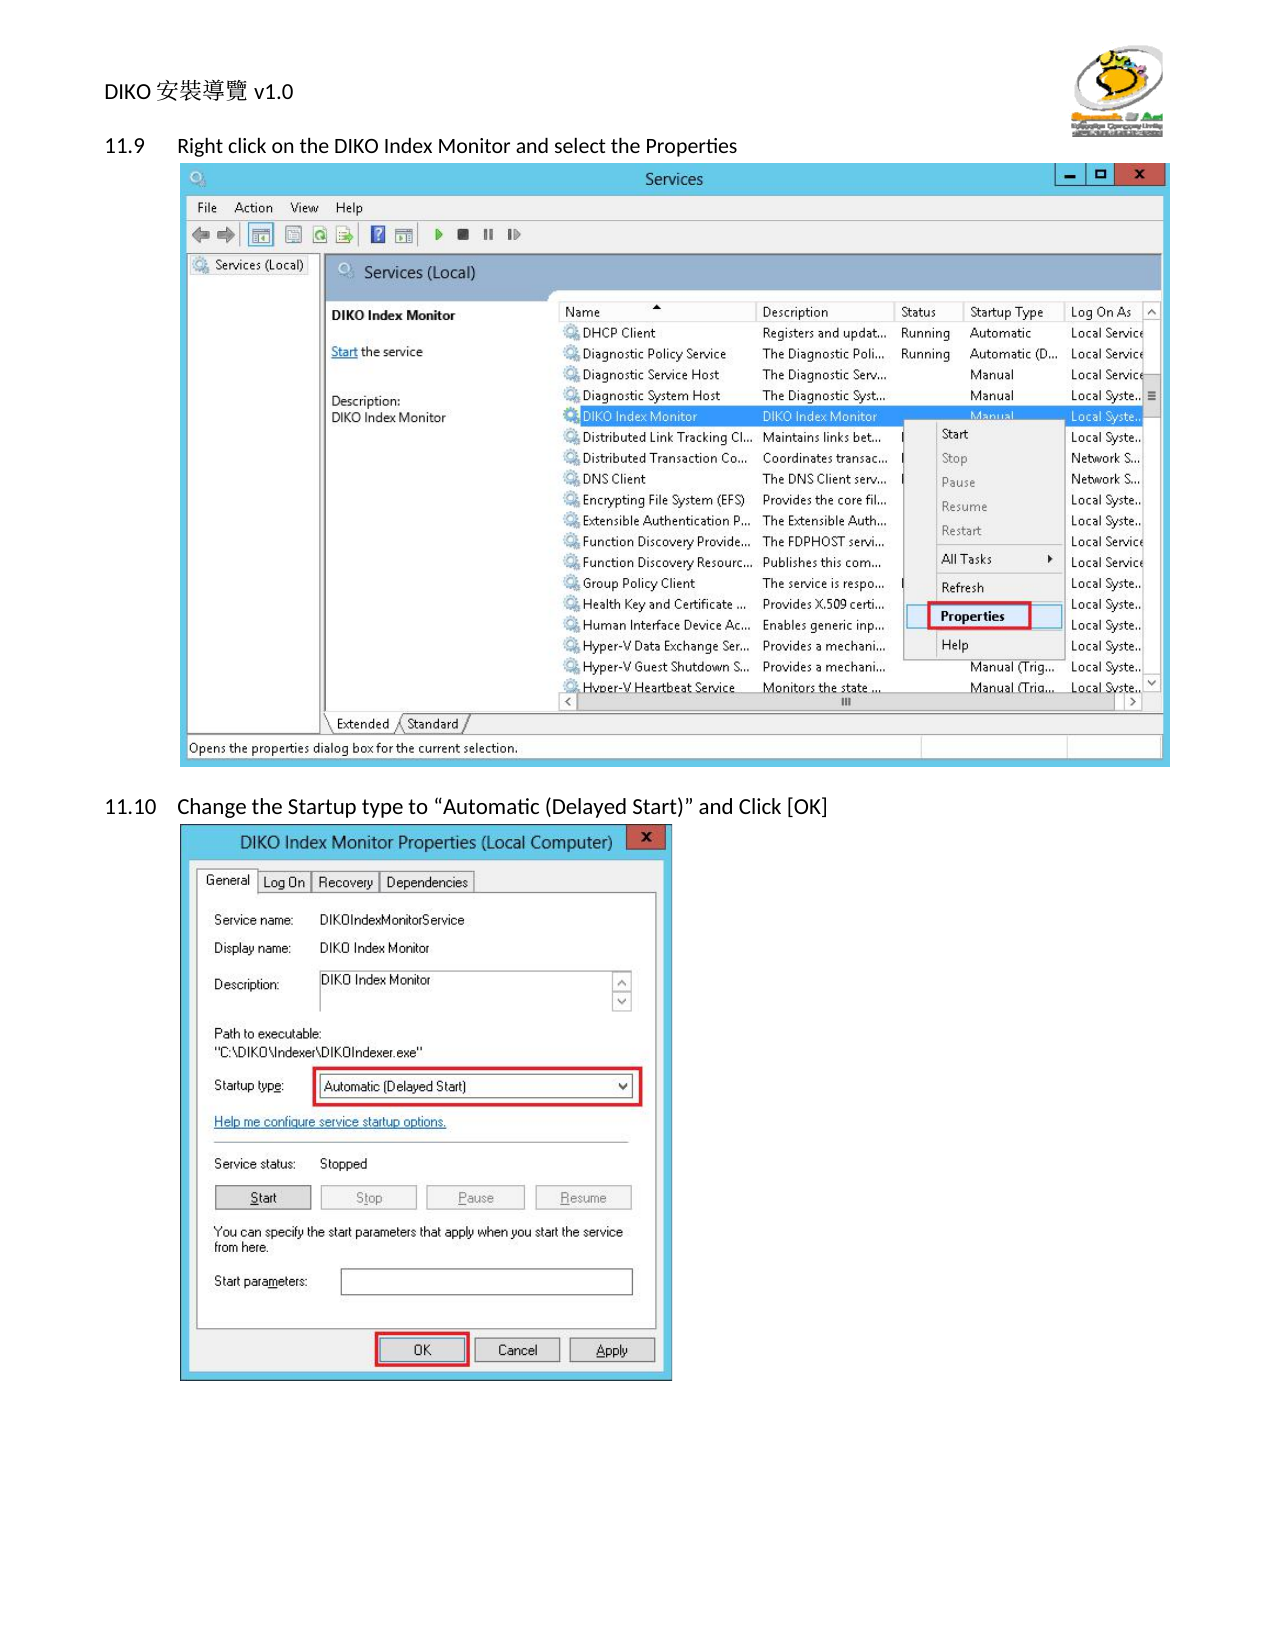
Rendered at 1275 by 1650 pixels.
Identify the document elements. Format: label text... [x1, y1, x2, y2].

picture [1068, 42, 1163, 137]
picture [180, 824, 673, 1381]
text 11.10 Change the Startup type to “Automatic (Delayed Start)” and Click [OK] [104, 792, 1125, 820]
text 11.9 Right click on the DIKO Index Monitor and select the Properties [104, 131, 1125, 159]
picture [180, 163, 1170, 767]
text DIKO 安裝導覽 v1.0 [104, 73, 1125, 106]
